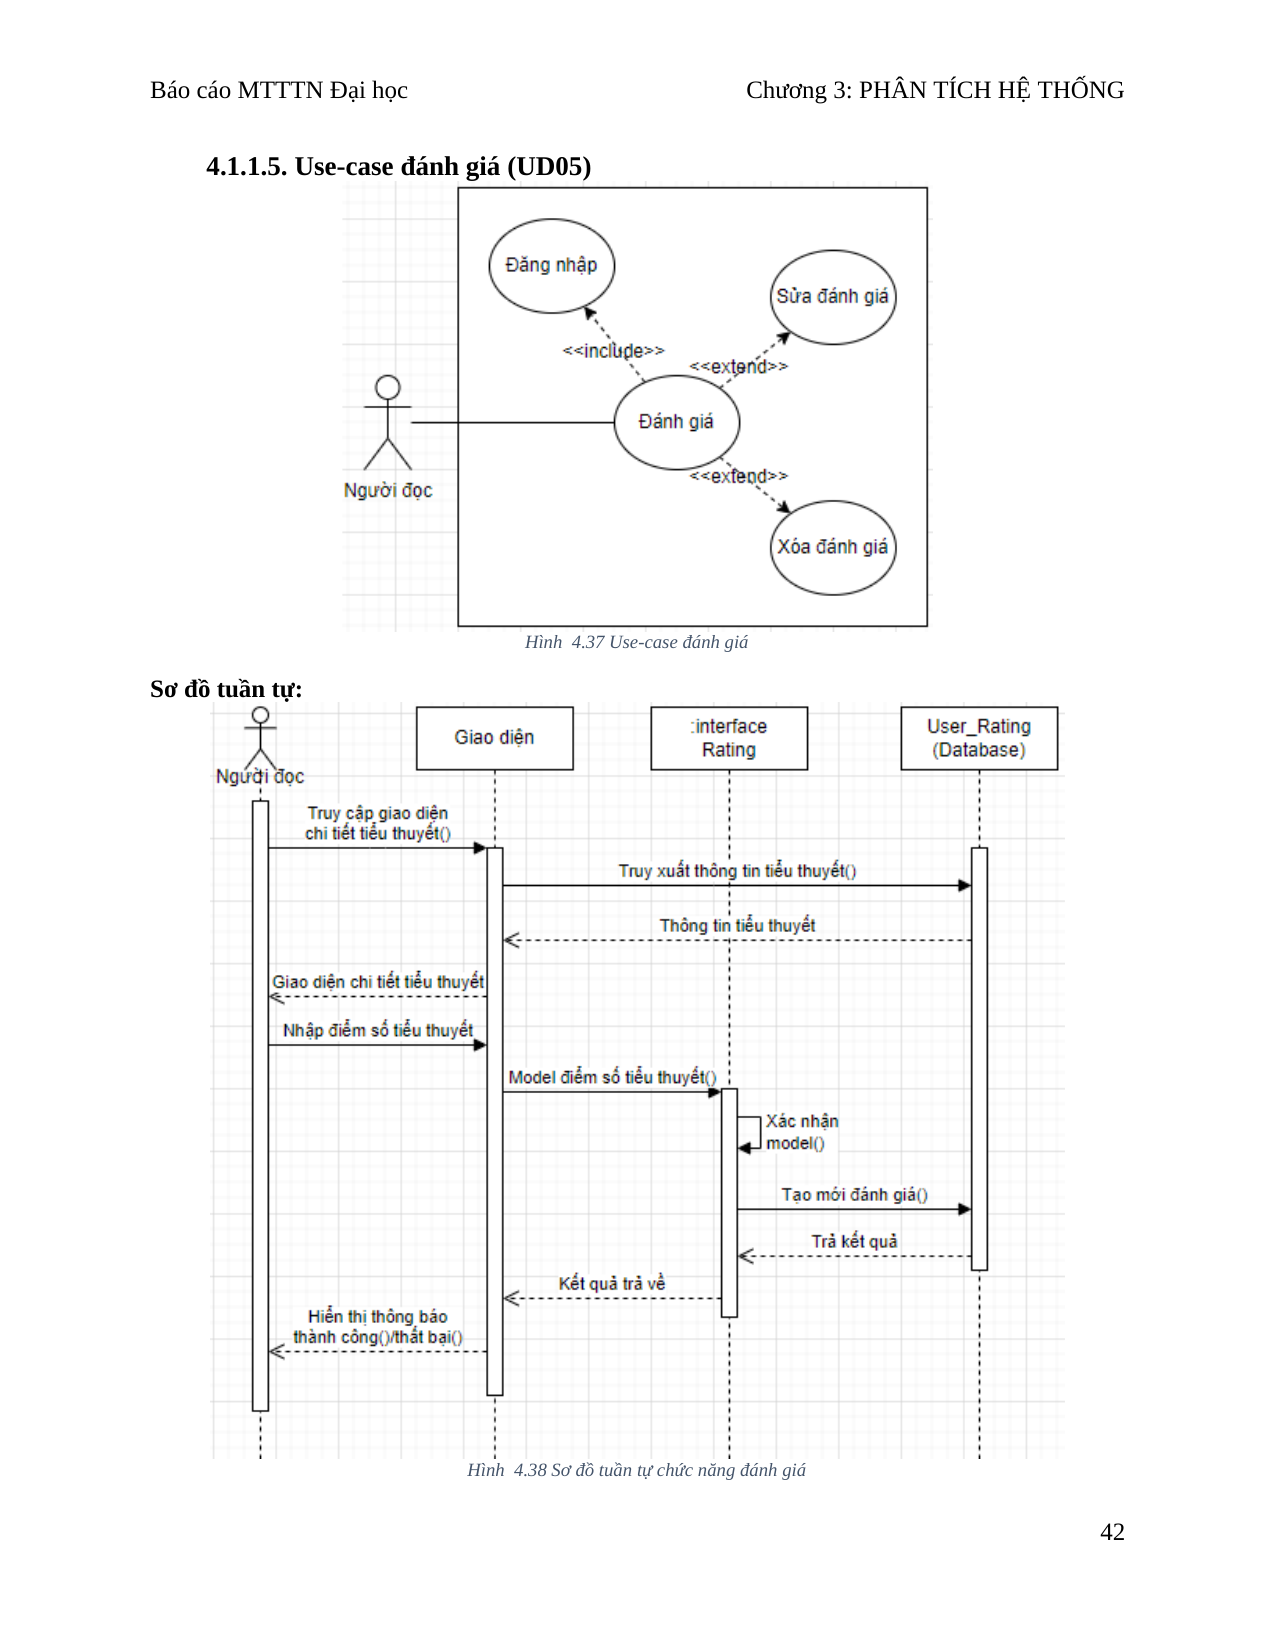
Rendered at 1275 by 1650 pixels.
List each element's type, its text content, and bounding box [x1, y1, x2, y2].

subtitle Use-case đánh giá (UD05) [206, 150, 1125, 181]
picture [342, 181, 933, 632]
text Sơ đồ tuần tự: [150, 674, 1125, 702]
picture [210, 702, 1065, 1459]
